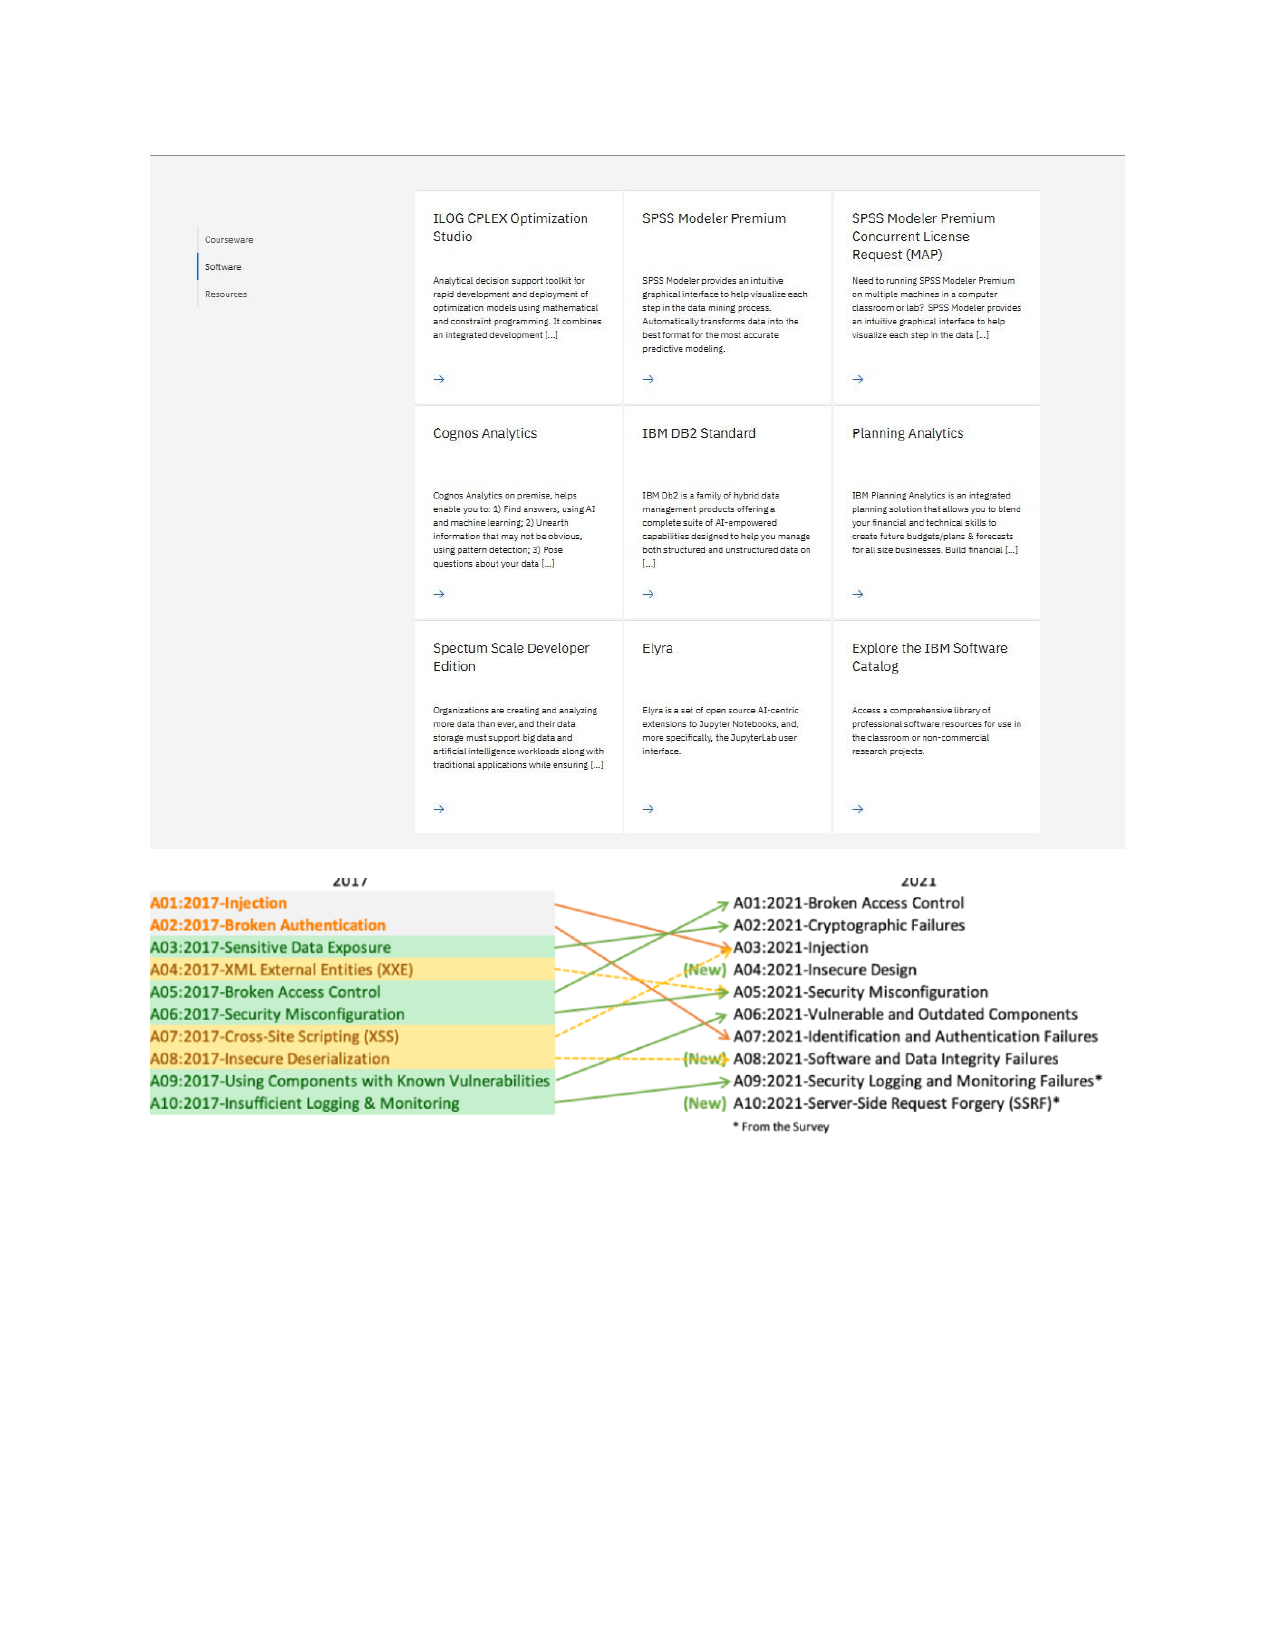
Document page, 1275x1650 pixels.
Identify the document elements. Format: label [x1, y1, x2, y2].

picture [150, 878, 1125, 1158]
picture [150, 150, 1125, 849]
